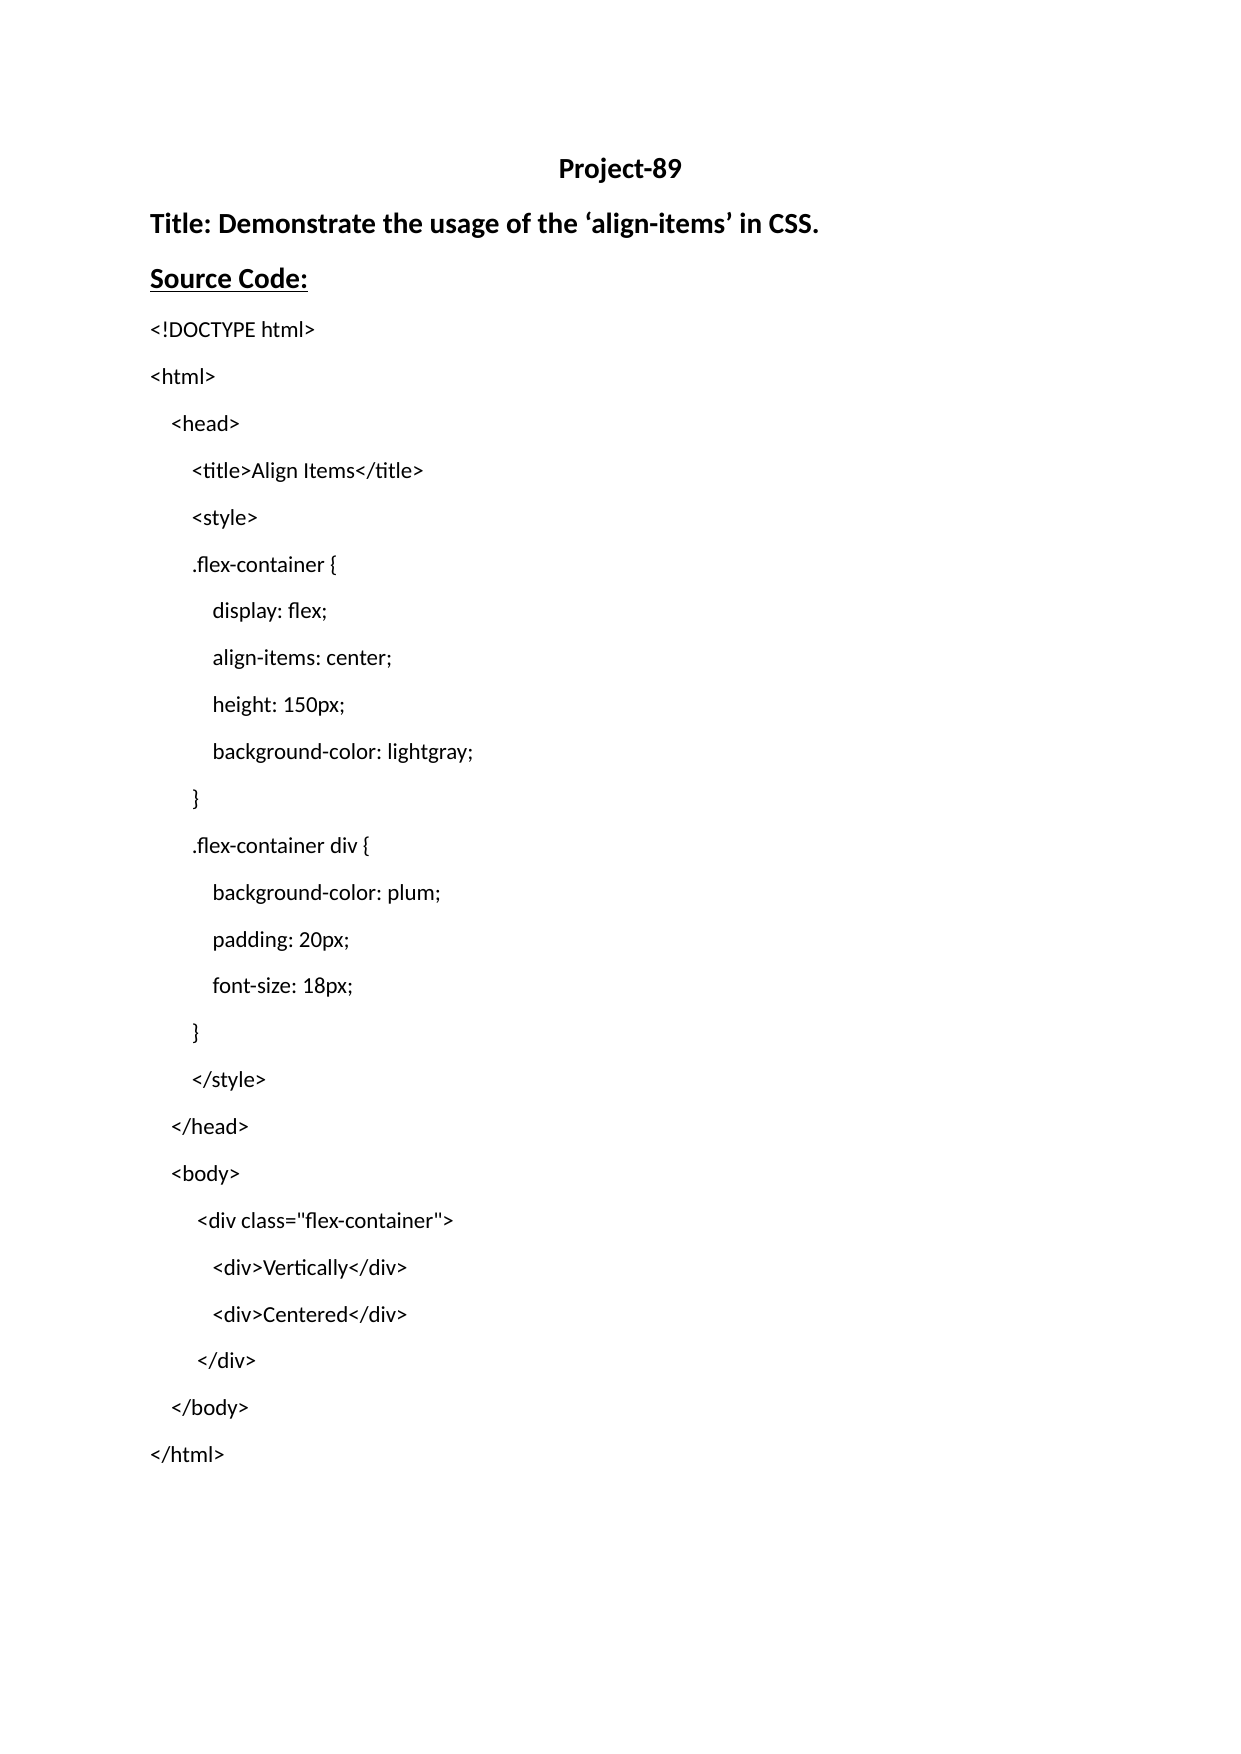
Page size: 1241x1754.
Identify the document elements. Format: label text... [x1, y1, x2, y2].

text </body> [150, 1393, 1090, 1421]
text <html> [150, 362, 1090, 390]
text <div>Centered</div> [150, 1300, 1090, 1328]
text </div> [150, 1347, 1090, 1374]
text Title: Demonstrate the usage of the ‘align-items’ in CSS. [150, 205, 1090, 241]
text font-size: 18px; [150, 972, 1090, 999]
text </head> [150, 1112, 1090, 1140]
text display: flex; [150, 597, 1090, 624]
text background-color: lightgray; [150, 737, 1090, 765]
text <head> [150, 409, 1090, 437]
text Project-89 [150, 150, 1090, 186]
text .flex-container { [150, 550, 1090, 578]
text .flex-container div { [150, 831, 1090, 859]
text <div class="flex-container"> [150, 1206, 1090, 1234]
text <style> [150, 503, 1090, 531]
text } [150, 1018, 1090, 1046]
text Source Code: [150, 260, 1090, 296]
text <body> [150, 1159, 1090, 1187]
text padding: 20px; [150, 925, 1090, 953]
text height: 150px; [150, 690, 1090, 718]
text </style> [150, 1065, 1090, 1093]
text </html> [150, 1440, 1090, 1468]
text <title>Align Items</title> [150, 456, 1090, 484]
text <!DOCTYPE html> [150, 315, 1090, 343]
text <div>Vertically</div> [150, 1253, 1090, 1281]
text align-items: center; [150, 643, 1090, 671]
text } [150, 784, 1090, 812]
text background-color: plum; [150, 878, 1090, 906]
